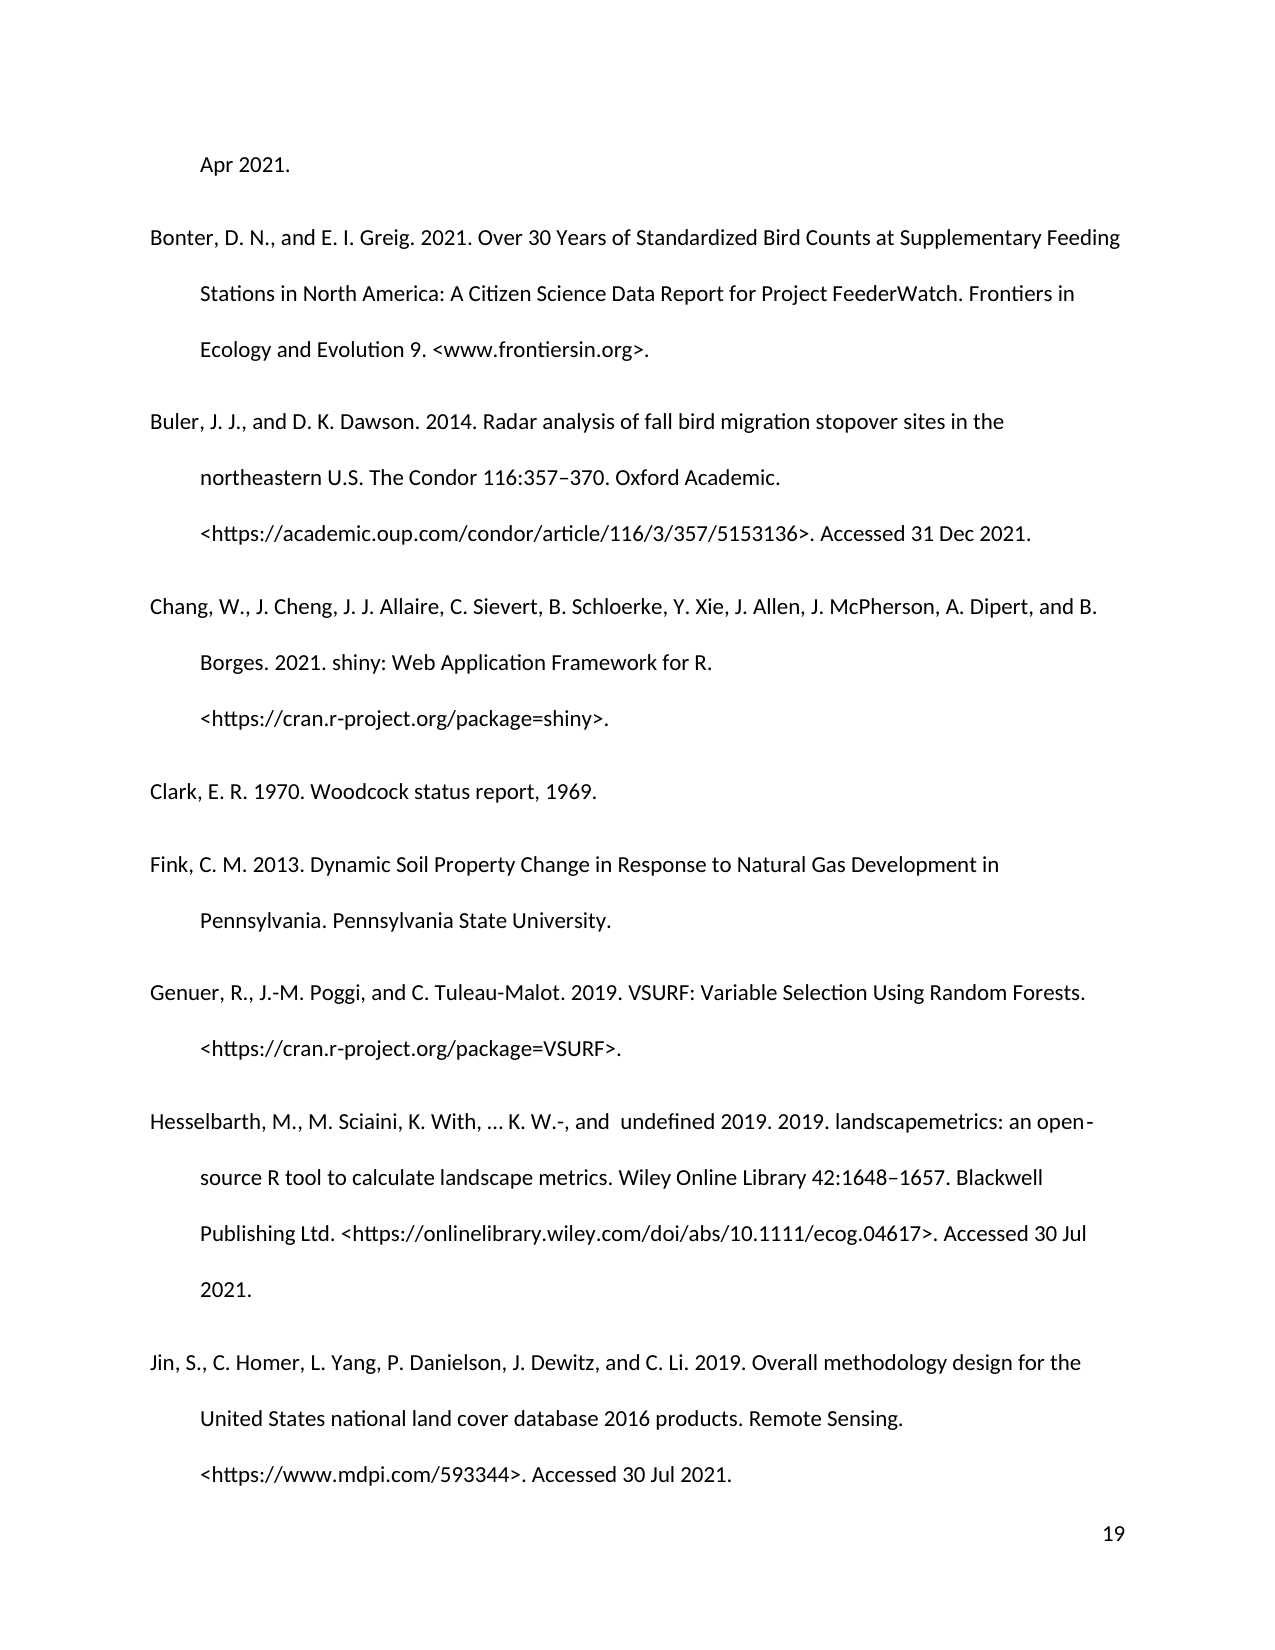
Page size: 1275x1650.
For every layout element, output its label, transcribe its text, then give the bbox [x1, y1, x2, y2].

text Bonter, D. N., and E. I. Greig. 2021. Over 30 Years of Standardized Bird Counts at Supplementary Feeding Stations in North America: A Citizen Science Data Report for Project FeederWatch. Frontiers in Ecology and Evolution 9. <www.frontiersin.org>. [150, 223, 1125, 363]
text Clark, E. R. 1970. Woodcock status report, 1969. [150, 777, 1125, 805]
text Chang, W., J. Cheng, J. J. Allaire, C. Sievert, B. Schloerke, Y. Xie, J. Allen, J. McPherson, A. Dipert, and B. Borges. 2021. shiny: Web Application Framework for R. <https://cran.r-project.org/package=shiny>. [150, 592, 1125, 732]
text Jin, S., C. Homer, L. Yang, P. Danielson, J. Dewitz, and C. Li. 2019. Overall methodology design for the United States national land cover database 2016 products. Remote Sensing. <https://www.mdpi.com/593344>. Accessed 30 Jul 2021. [150, 1348, 1125, 1488]
text Hesselbarth, M., M. Sciaini, K. With, … K. W.-, and undefined 2019. 2019. landscapemetrics: an open‐source R tool to calculate landscape metrics. Wiley Online Library 42:1648–1657. Blackwell Publishing Ltd. <https://onlinelibrary.wiley.com/doi/abs/10.1111/ecog.04617>. Accessed 30 Jul 2021. [150, 1107, 1125, 1303]
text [150, 150, 1125, 178]
text Buler, J. J., and D. K. Dawson. 2014. Radar analysis of fall bird migration stopover sites in the northeastern U.S. The Condor 116:357–370. Oxford Academic. <https://academic.oup.com/condor/article/116/3/357/5153136>. Accessed 31 Dec 2021. [150, 407, 1125, 548]
text Fink, C. M. 2013. Dynamic Soil Property Change in Response to Natural Gas Development in Pennsylvania. Pennsylvania State University. [150, 850, 1125, 934]
text Genuer, R., J.-M. Poggi, and C. Tuleau-Malot. 2019. VSURF: Variable Selection Using Random Forests. <https://cran.r-project.org/package=VSURF>. [150, 978, 1125, 1063]
